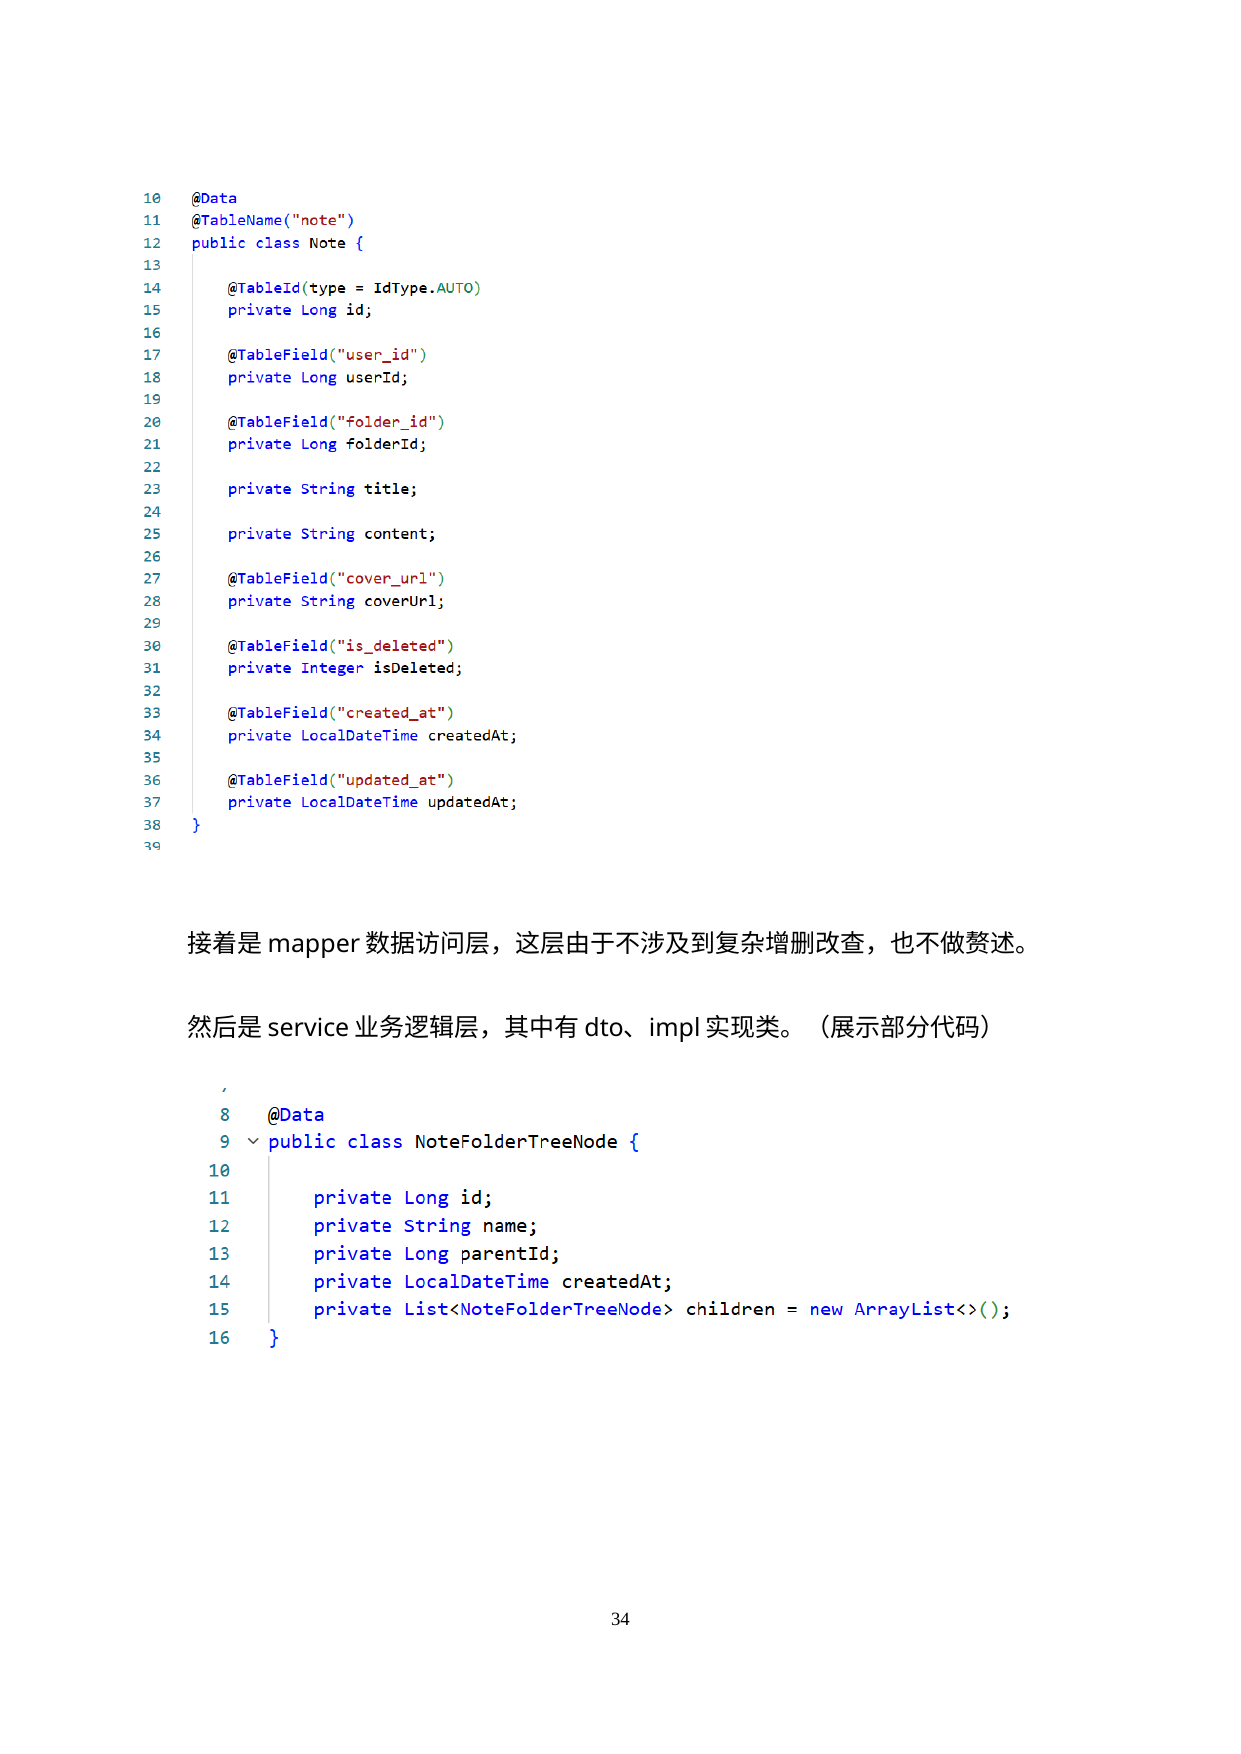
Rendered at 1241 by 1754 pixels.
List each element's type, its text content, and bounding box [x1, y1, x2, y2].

text 然后是service业务逻辑层，其中有dto、impl实现类。（展示部分代码） [187, 993, 1053, 1058]
picture [187, 1088, 1053, 1356]
picture [131, 181, 566, 850]
